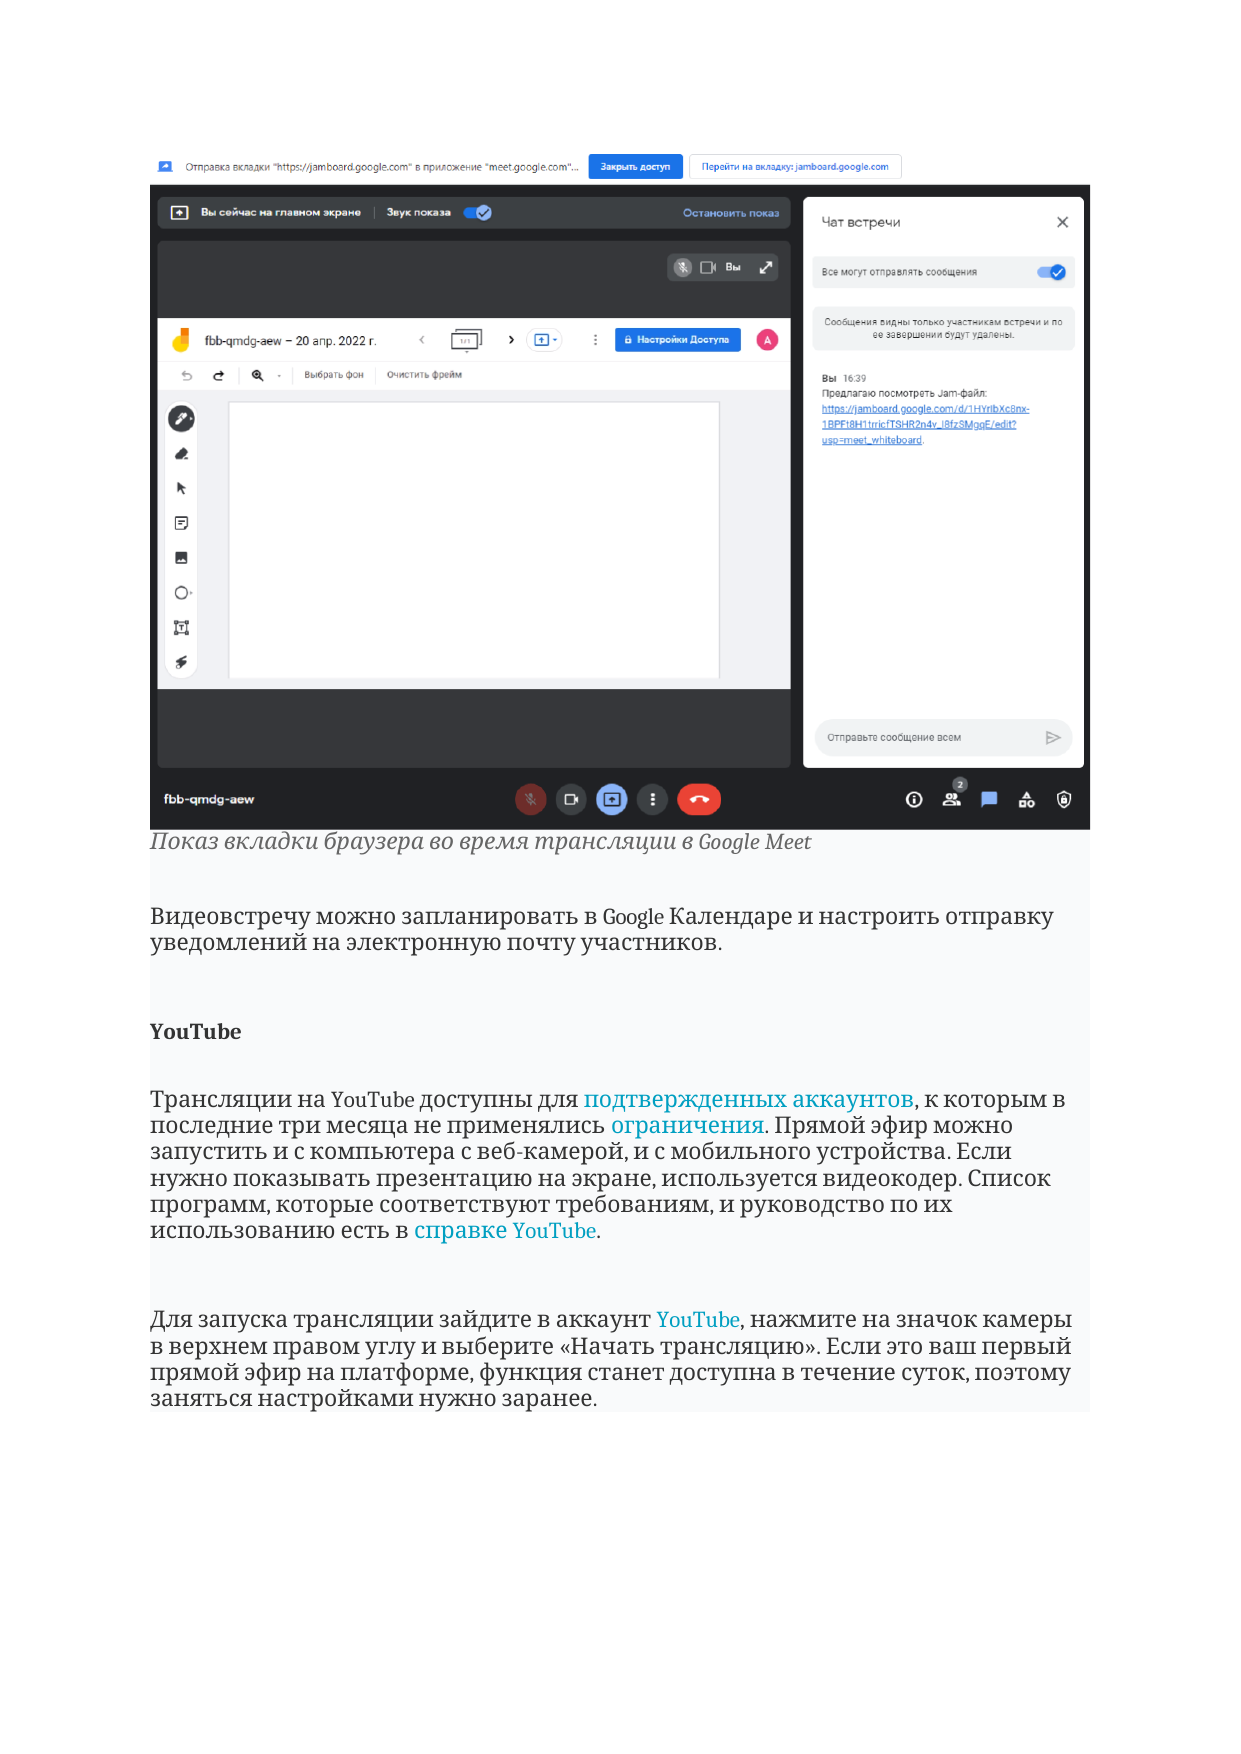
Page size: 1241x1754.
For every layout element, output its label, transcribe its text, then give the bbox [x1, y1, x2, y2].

text Показ вкладки браузера во время трансляции в Google Meet [150, 830, 1090, 856]
subtitle YouTube [150, 1019, 1090, 1045]
picture [150, 150, 1091, 830]
text Трансляции на YouTube доступны для подтвержденных аккаунтов, к которым в последние три месяца не применялись ограничения. Прямой эфир можно запустить и с компьютера с веб-камерой, и с мобильного устройства. Если нужно показывать презентацию на экране, используется видеокодер. Список программ, которые соответствуют требованиям, и руководство по их использованию есть в справке YouTube. [150, 1086, 1090, 1244]
text Видеовстречу можно запланировать в Google Календаре и настроить отправку уведомлений на электронную почту участников. [150, 903, 1090, 956]
text Для запуска трансляции зайдите в аккаунт YouTube, нажмите на значок камеры в верхнем правом углу и выберите «Начать трансляцию». Если это ваш первый прямой эфир на платформе, функция станет доступна в течение суток, поэтому заняться настройками нужно заранее. [150, 1307, 1090, 1412]
